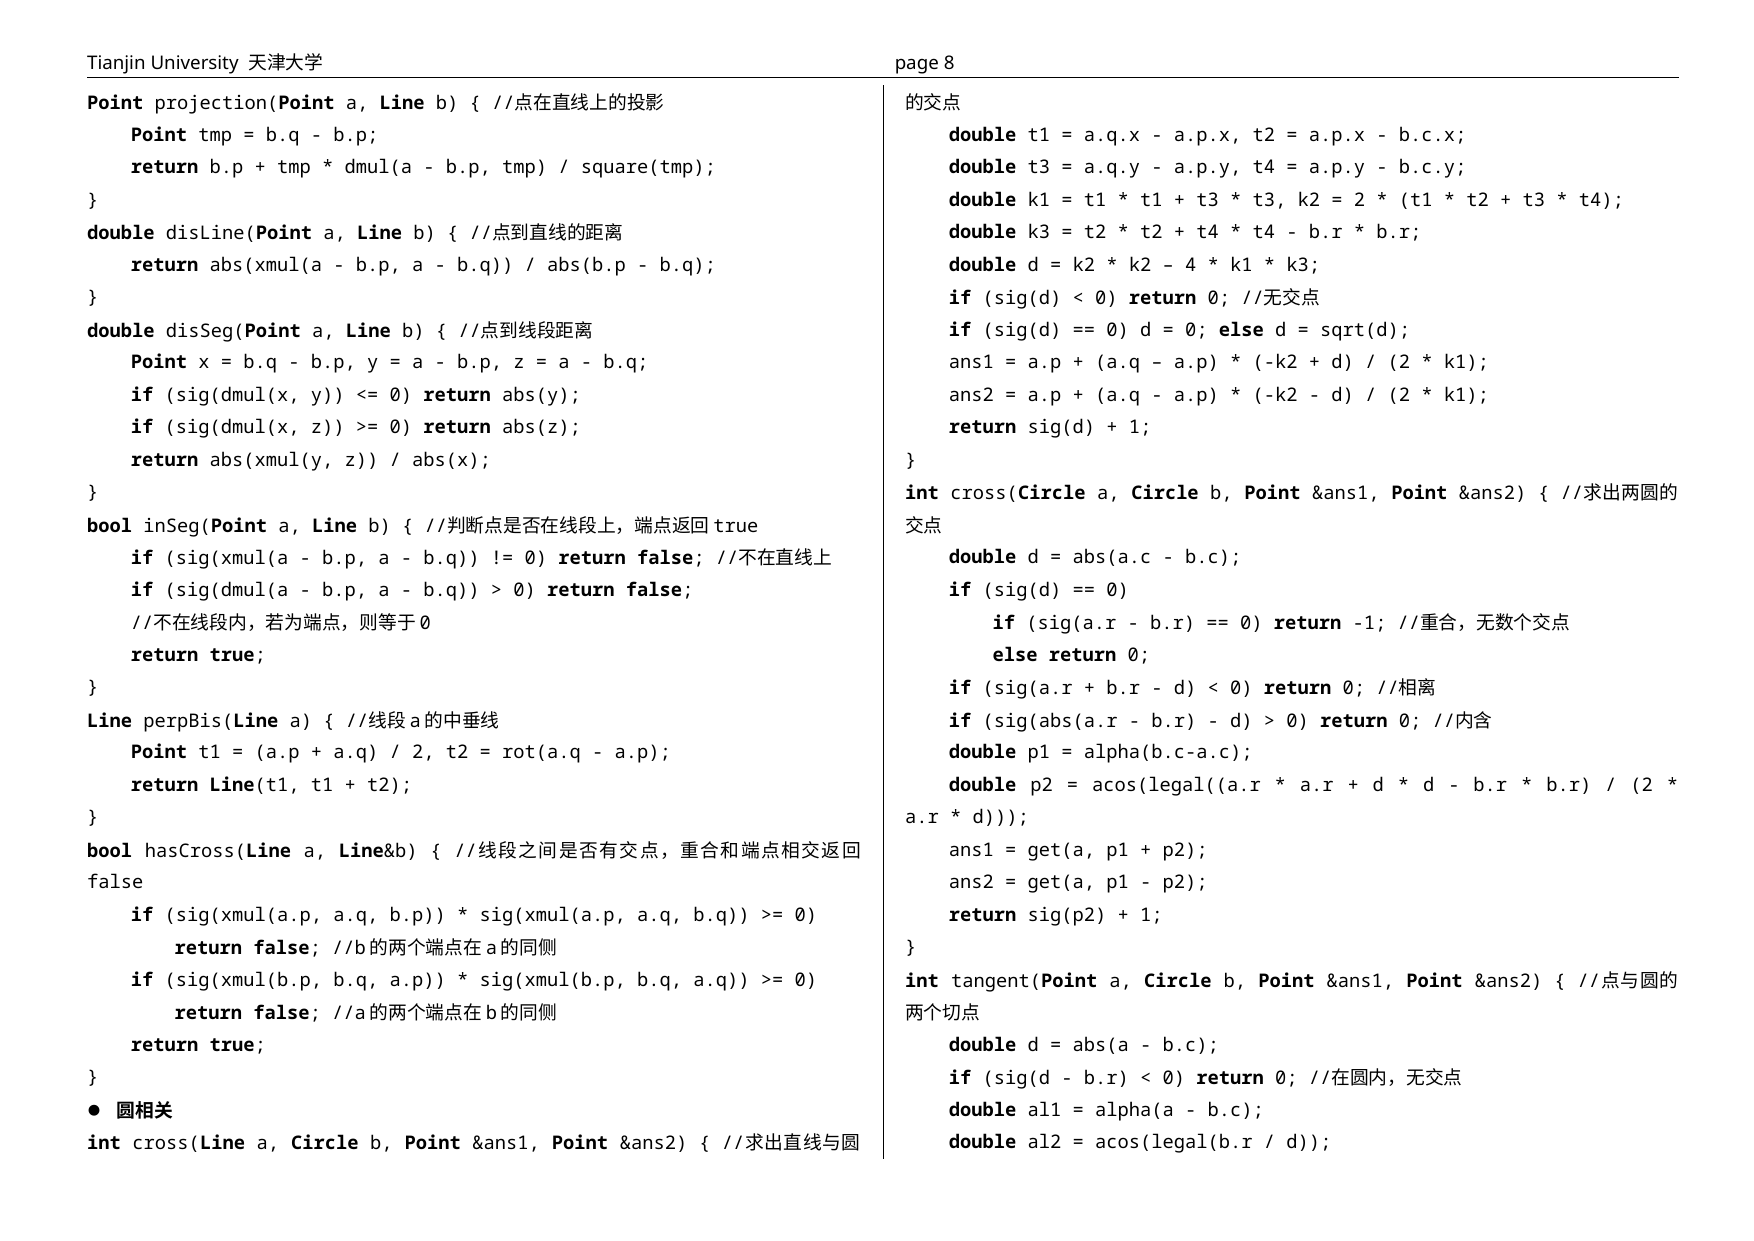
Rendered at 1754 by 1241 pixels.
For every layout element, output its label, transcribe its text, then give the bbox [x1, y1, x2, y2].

text double t1 = a.q.x - a.p.x, t2 = a.p.x - b.c.x; [905, 118, 1679, 150]
text if (sig(xmul(a - b.p, a - b.q)) != 0) return false; //不在直线上 [87, 540, 861, 573]
text } [87, 670, 861, 703]
text if (sig(xmul(a.p, a.q, b.p)) * sig(xmul(a.p, a.q, b.q)) >= 0) [87, 898, 861, 930]
text } [87, 475, 861, 508]
text ans2 = a.p + (a.q - a.p) * (-k2 - d) / (2 * k1); [905, 378, 1679, 410]
text int tangent(Point a, Circle b, Point &ans1, Point &ans2) { //点与圆的两个切点 [905, 963, 1679, 1028]
text ans2 = get(a, p1 - p2); [905, 865, 1679, 898]
text double disLine(Point a, Line b) { //点到直线的距离 [87, 215, 861, 248]
text double k1 = t1 * t1 + t3 * t3, k2 = 2 * (t1 * t2 + t3 * t4); [905, 183, 1679, 215]
text Point tmp = b.q - b.p; [87, 118, 861, 150]
text } [905, 443, 1679, 475]
text return false; //b的两个端点在a的同侧 [87, 930, 861, 963]
text ans1 = a.p + (a.q – a.p) * (-k2 + d) / (2 * k1); [905, 345, 1679, 378]
text double p1 = alpha(b.c-a.c); [905, 735, 1679, 768]
text if (sig(dmul(x, y)) <= 0) return abs(y); [87, 378, 861, 410]
text } [87, 800, 861, 833]
text int cross(Line a, Circle b, Point &ans1, Point &ans2) { //求出直线与圆的交点 [87, 1125, 861, 1158]
text return true; [87, 1028, 861, 1060]
text Point x = b.q - b.p, y = a - b.p, z = a - b.q; [87, 345, 861, 378]
text double al2 = acos(legal(b.r / d)); [905, 1125, 1679, 1158]
text double d = abs(a.c - b.c); [905, 540, 1679, 573]
text if (sig(a.r + b.r - d) < 0) return 0; //相离 [905, 670, 1679, 703]
text if (sig(a.r - b.r) == 0) return -1; //重合，无数个交点 [905, 605, 1679, 638]
text double disSeg(Point a, Line b) { //点到线段距离 [87, 313, 861, 345]
text if (sig(dmul(x, z)) >= 0) return abs(z); [87, 410, 861, 443]
text if (sig(d) < 0) return 0; //无交点 [905, 280, 1679, 313]
text if (sig(xmul(b.p, b.q, a.p)) * sig(xmul(b.p, b.q, a.q)) >= 0) [87, 963, 861, 995]
text ans1 = get(a, p1 + p2); [905, 833, 1679, 865]
text double al1 = alpha(a - b.c); [905, 1093, 1679, 1125]
text } [87, 280, 861, 313]
text bool hasCross(Line a, Line&b) { //线段之间是否有交点，重合和端点相交返回false [87, 833, 861, 898]
text if (sig(abs(a.r - b.r) - d) > 0) return 0; //内含 [905, 703, 1679, 735]
text return false; //a的两个端点在b的同侧 [87, 995, 861, 1028]
text if (sig(d) == 0) d = 0; else d = sqrt(d); [905, 313, 1679, 345]
text int cross(Circle a, Circle b, Point &ans1, Point &ans2) { //求出两圆的交点 [905, 475, 1679, 540]
text return abs(xmul(a - b.p, a - b.q)) / abs(b.p - b.q); [87, 248, 861, 280]
text } [87, 1060, 861, 1093]
text //不在线段内，若为端点，则等于0 [87, 605, 861, 638]
text return b.p + tmp * dmul(a - b.p, tmp) / square(tmp); [87, 150, 861, 183]
text int cross(Line a, Circle b, Point &ans1, Point &ans2) { //求出直线与圆的交点 [905, 85, 1679, 118]
text double d = abs(a - b.c); [905, 1028, 1679, 1060]
text double d = k2 * k2 – 4 * k1 * k3; [905, 248, 1679, 280]
subtitle 圆相关 [87, 1093, 861, 1125]
text if (sig(dmul(a - b.p, a - b.q)) > 0) return false; [87, 573, 861, 605]
text return sig(d) + 1; [905, 410, 1679, 443]
text double t3 = a.q.y - a.p.y, t4 = a.p.y - b.c.y; [905, 150, 1679, 183]
text return true; [87, 638, 861, 670]
text bool inSeg(Point a, Line b) { //判断点是否在线段上，端点返回true [87, 508, 861, 540]
text } [87, 183, 861, 215]
text if (sig(d) == 0) [905, 573, 1679, 605]
text double k3 = t2 * t2 + t4 * t4 - b.r * b.r; [905, 215, 1679, 248]
text double p2 = acos(legal((a.r * a.r + d * d - b.r * b.r) / (2 * a.r * d))); [905, 768, 1679, 833]
text if (sig(d - b.r) < 0) return 0; //在圆内，无交点 [905, 1060, 1679, 1093]
text else return 0; [905, 638, 1679, 670]
text Point t1 = (a.p + a.q) / 2, t2 = rot(a.q - a.p); [87, 735, 861, 768]
text Line perpBis(Line a) { //线段a的中垂线 [87, 703, 861, 735]
text Point projection(Point a, Line b) { //点在直线上的投影 [87, 85, 861, 118]
text return sig(p2) + 1; [905, 898, 1679, 930]
text return abs(xmul(y, z)) / abs(x); [87, 443, 861, 475]
text } [905, 930, 1679, 963]
text return Line(t1, t1 + t2); [87, 768, 861, 800]
